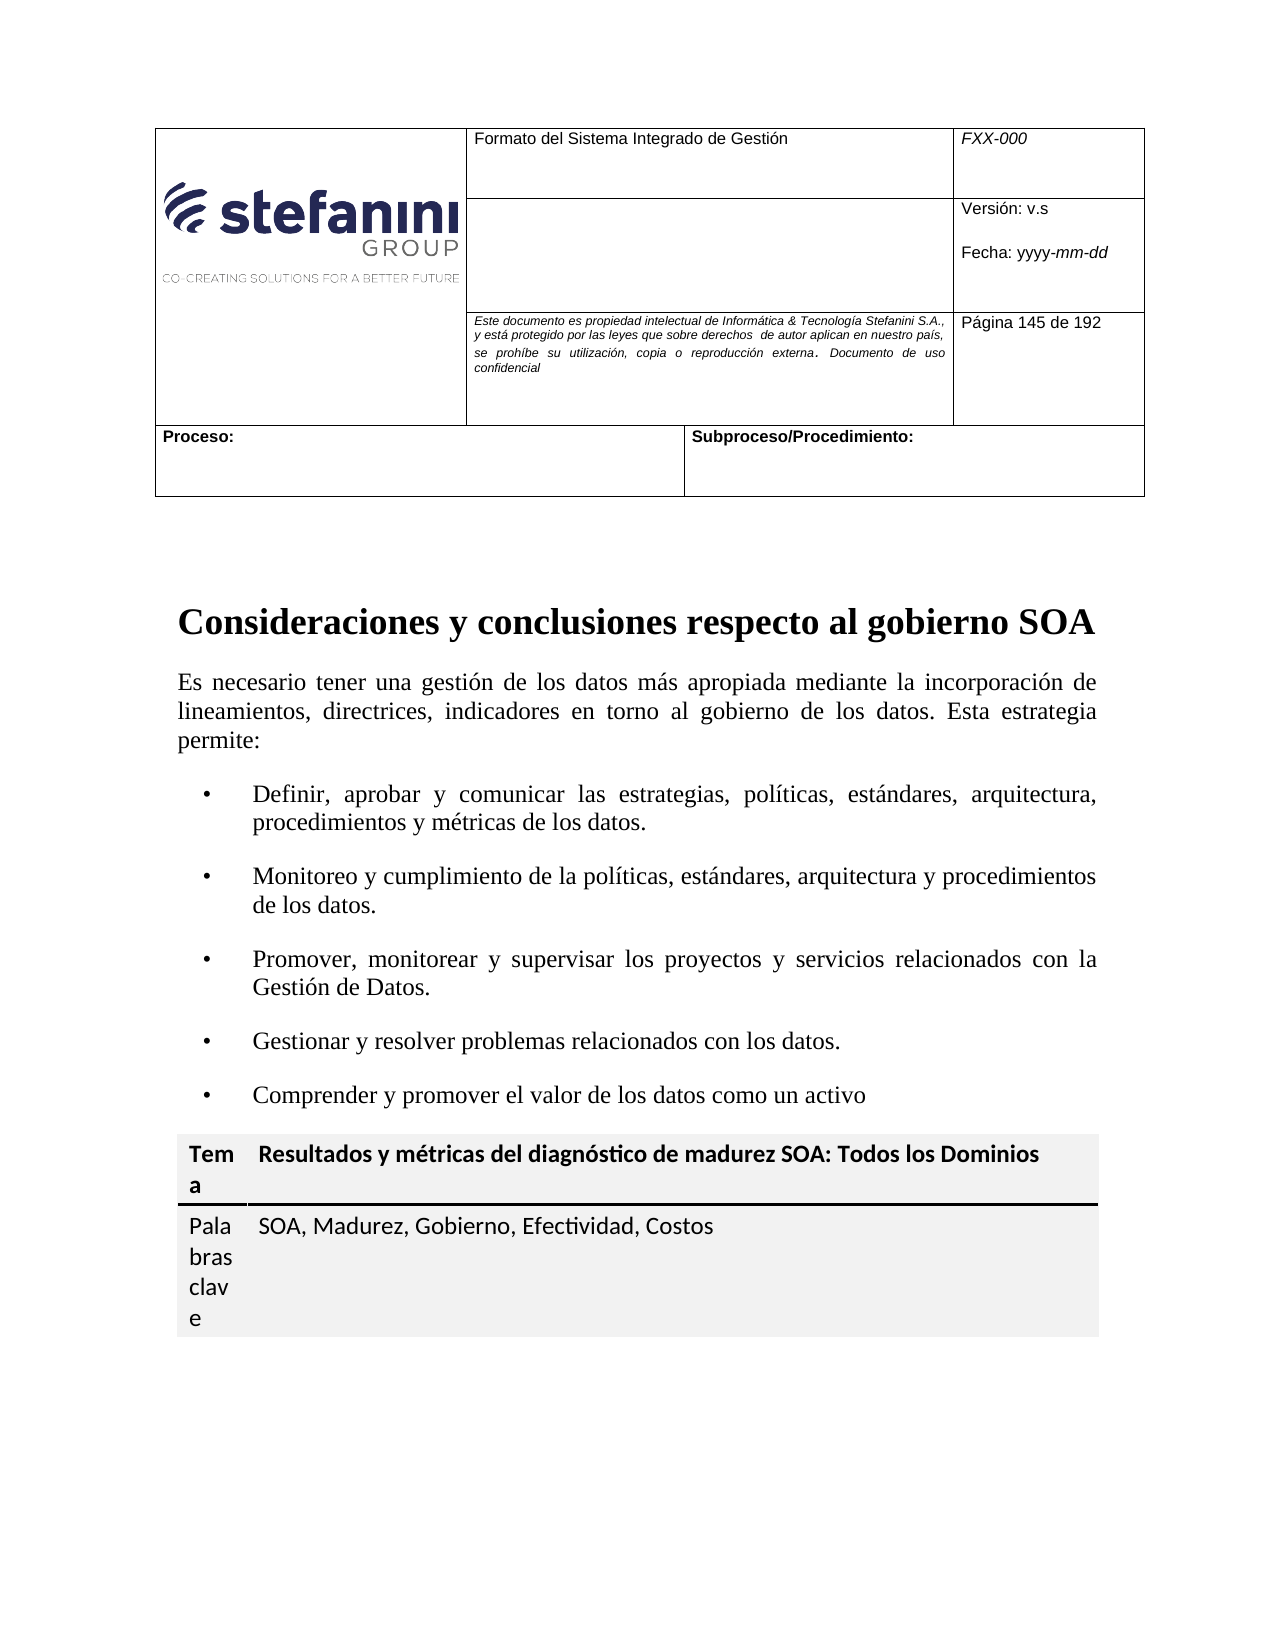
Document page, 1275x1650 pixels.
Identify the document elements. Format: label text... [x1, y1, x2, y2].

list Gestionar y resolver problemas relacionados con los datos. [202, 1026, 1098, 1055]
list Promover, monitorear y supervisar los proyectos y servicios relacionados con la Gestión de Datos. [202, 944, 1098, 1001]
list Comprender y promover el valor de los datos como un activo [202, 1080, 1098, 1109]
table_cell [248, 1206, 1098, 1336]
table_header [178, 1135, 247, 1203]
subtitle Consideraciones y conclusiones respecto al gobierno SOA [177, 599, 1098, 642]
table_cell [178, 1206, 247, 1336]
text Es necesario tener una gestión de los datos más apropiada mediante la incorporación de lineamientos, directrices, indicadores en torno al gobierno de los datos. Esta estrategia permite: [177, 667, 1098, 754]
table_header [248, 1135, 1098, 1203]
list Monitoreo y cumplimiento de la políticas, estándares, arquitectura y procedimientos de los datos. [202, 861, 1098, 919]
picture [162, 182, 460, 286]
list Definir, aprobar y comunicar las estrategias, políticas, estándares, arquitectura, procedimientos y métricas de los datos. [202, 779, 1098, 836]
